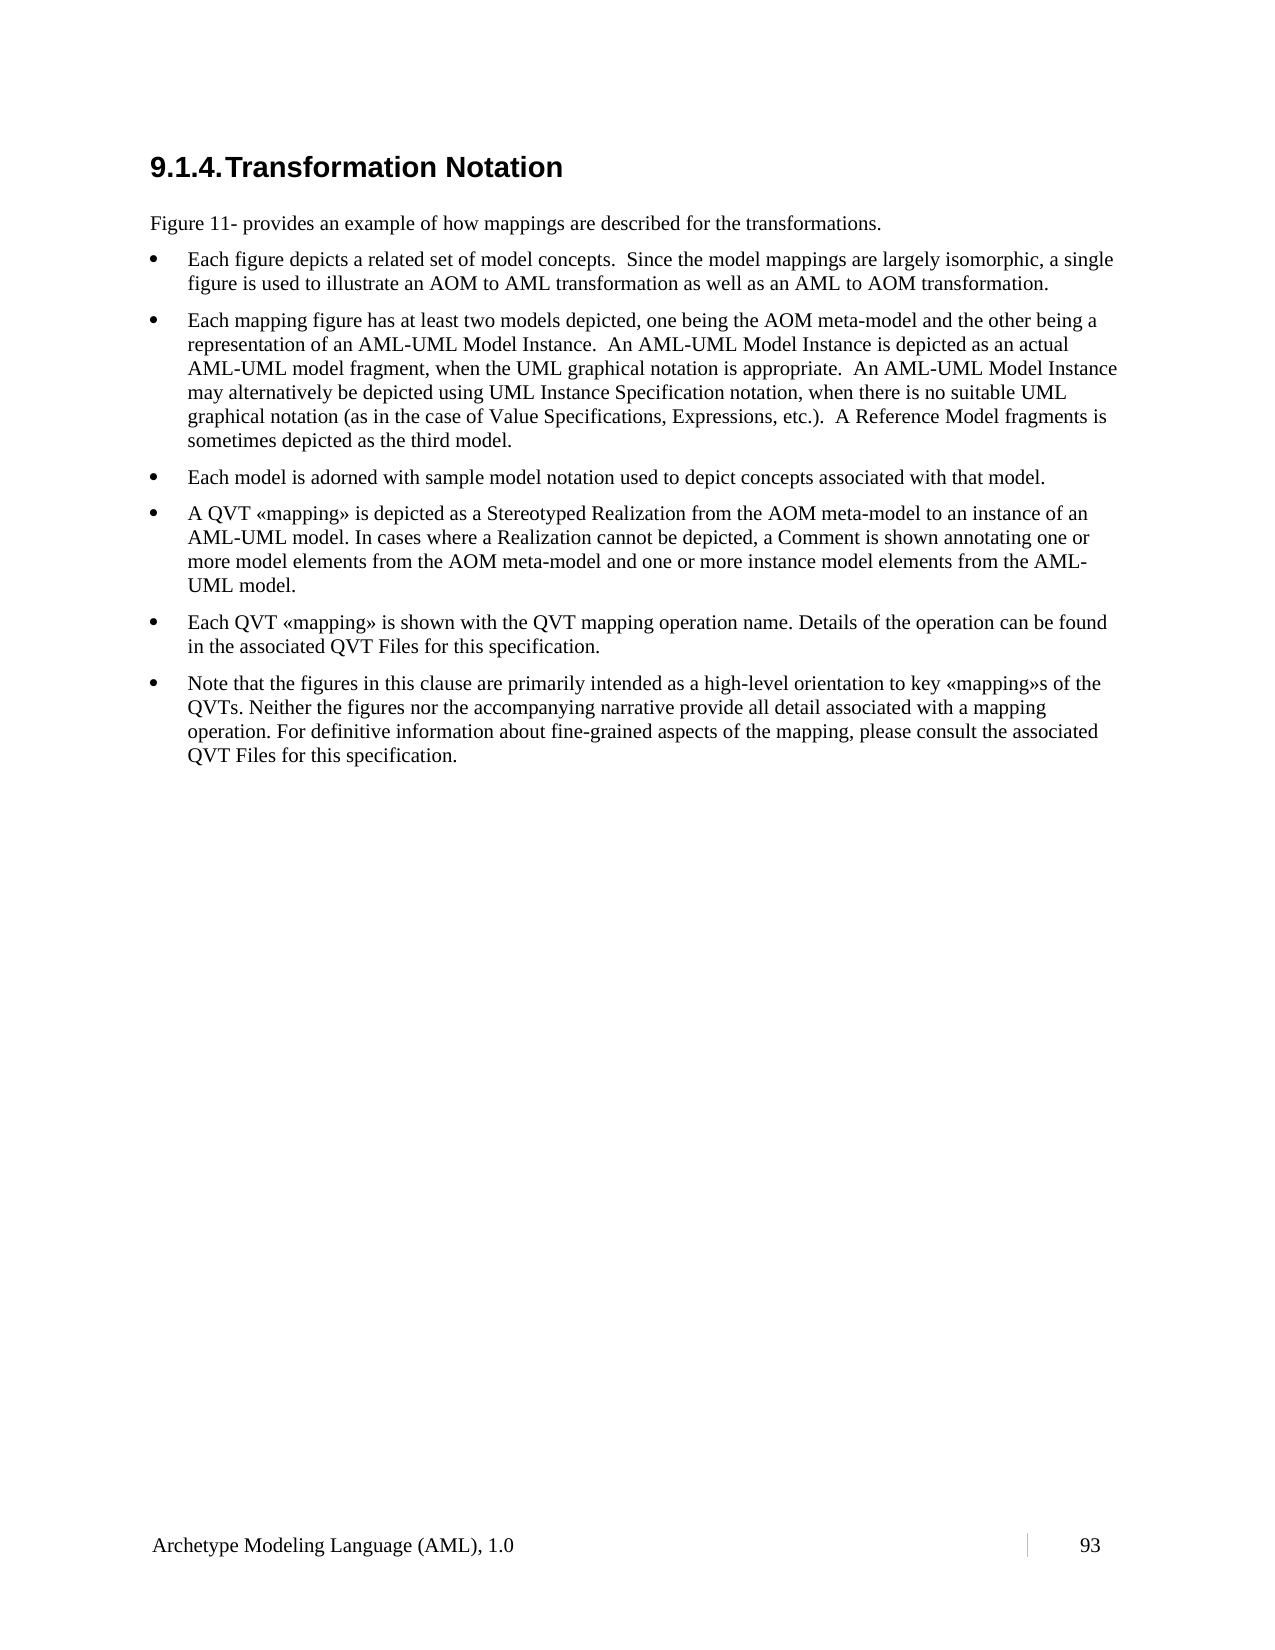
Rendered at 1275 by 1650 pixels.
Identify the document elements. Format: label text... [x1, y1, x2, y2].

text Each model is adorned with sample model notation used to depict concepts associated with that model. [150, 464, 1125, 489]
text A QVT «mapping» is depicted as a Stereotyped Realization from the AOM meta-model to an instance of an AML-UML model. In cases where a Realization cannot be depicted, a Comment is shown annotating one or more model elements from the AOM meta-model and one or more instance model elements from the AML-UML model. [150, 501, 1125, 597]
text Each mapping figure has at least two models depicted, one being the AOM meta-model and the other being a representation of an AML-UML Model Instance. An AML-UML Model Instance is depicted as an actual AML-UML model fragment, when the UML graphical notation is appropriate. An AML-UML Model Instance may alternatively be depicted using UML Instance Specification notation, when there is no suitable UML graphical notation (as in the case of Value Specifications, Expressions, etc.). A Reference Model fragments is sometimes depicted as the third model. [150, 308, 1125, 452]
text Figure 11-4 provides an example of how mappings are described for the transformations. [150, 211, 1125, 234]
subtitle Transformation Notation [150, 150, 1125, 183]
text Note that the figures in this clause are primarily intended as a high-level orientation to key «mapping»s of the QVTs. Neither the figures nor the accompanying narrative provide all detail associated with a mapping operation. For definitive information about fine-grained aspects of the mapping, please consult the associated QVT Files for this specification. [150, 671, 1125, 767]
text Each figure depicts a related set of model concepts. Since the model mappings are largely isomorphic, a single figure is used to illustrate an AOM to AML transformation as well as an AML to AOM transformation. [150, 247, 1125, 295]
text Each QVT «mapping» is shown with the QVT mapping operation name. Details of the operation can be found in the associated QVT Files for this specification. [150, 610, 1125, 658]
